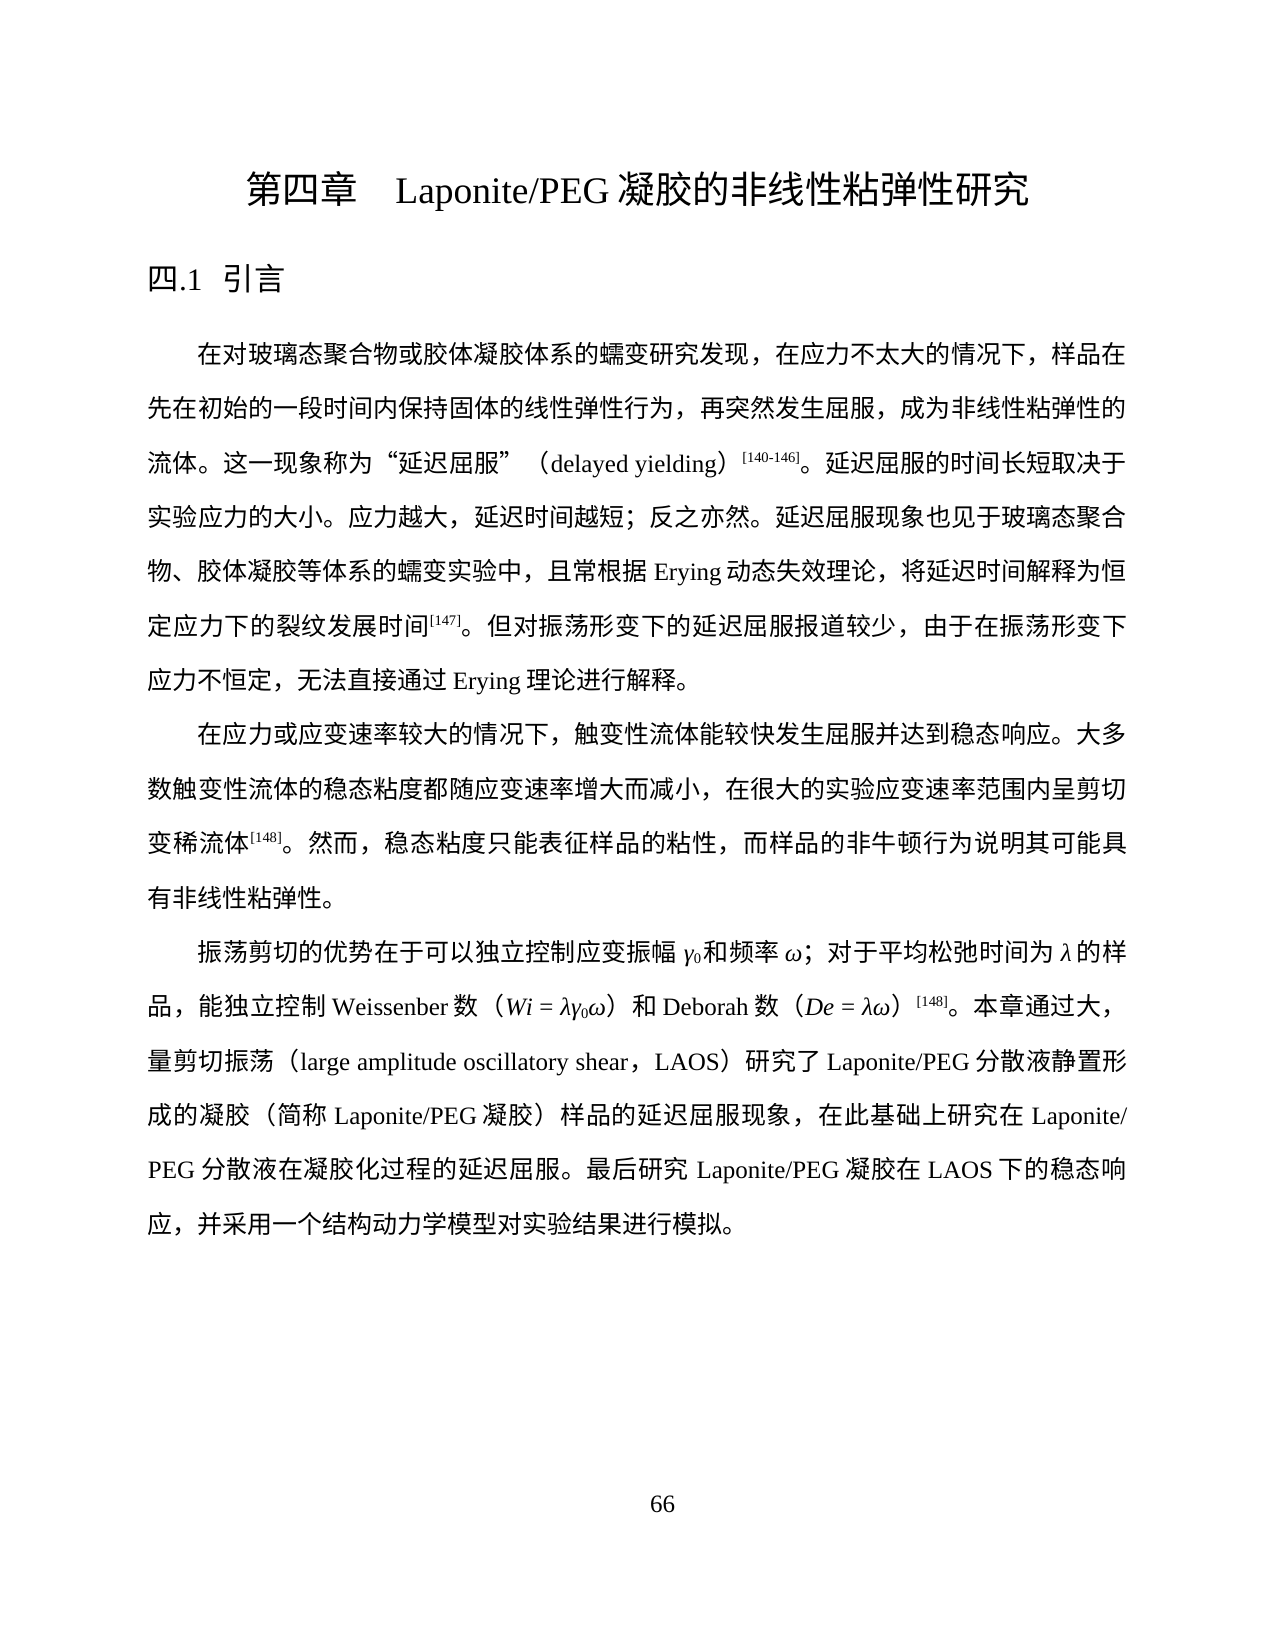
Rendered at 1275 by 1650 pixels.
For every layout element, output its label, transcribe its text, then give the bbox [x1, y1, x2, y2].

subtitle Laponite/PEG凝胶的非线性粘弹性研究 [148, 160, 1127, 214]
text 在对玻璃态聚合物或胶体凝胶体系的蠕变研究发现，在应力不太大的情况下，样品在先在初始的一段时间内保持固体的线性弹性行为，再突然发生屈服，成为非线性粘弹性的流体。这一现象称为“延迟屈服”（delayed yielding）[140-146]。延迟屈服的时间长短取决于实验应力的大小。应力越大，延迟时间越短；反之亦然。延迟屈服现象也见于玻璃态聚合物、胶体凝胶等体系的蠕变实验中，且常根据Erying动态失效理论，将延迟时间解释为恒定应力下的裂纹发展时间[147]。但对振荡形变下的延迟屈服报道较少，由于在振荡形变下应力不恒定，无法直接通过Erying理论进行解释。 [148, 334, 1127, 697]
subtitle 引言 [148, 254, 1127, 299]
text 在应力或应变速率较大的情况下，触变性流体能较快发生屈服并达到稳态响应。大多数触变性流体的稳态粘度都随应变速率增大而减小，在很大的实验应变速率范围内呈剪切变稀流体[148]。然而，稳态粘度只能表征样品的粘性，而样品的非牛顿行为说明其可能具有非线性粘弹性。 [148, 715, 1127, 914]
text 振荡剪切的优势在于可以独立控制应变振幅γ0和频率ω；对于平均松弛时间为λ的样品，能独立控制Weissenber数（Wi = λγ0ω）和Deborah数（De = λω）[148]。本章通过大，量剪切振荡（large amplitude oscillatory shear，LAOS）研究了Laponite/PEG分散液静置形成的凝胶（简称Laponite/PEG凝胶）样品的延迟屈服现象，在此基础上研究在Laponite/PEG分散液在凝胶化过程的延迟屈服。最后研究Laponite/PEG凝胶在LAOS下的稳态响应，并采用一个结构动力学模型对实验结果进行模拟。 [148, 932, 1127, 1241]
